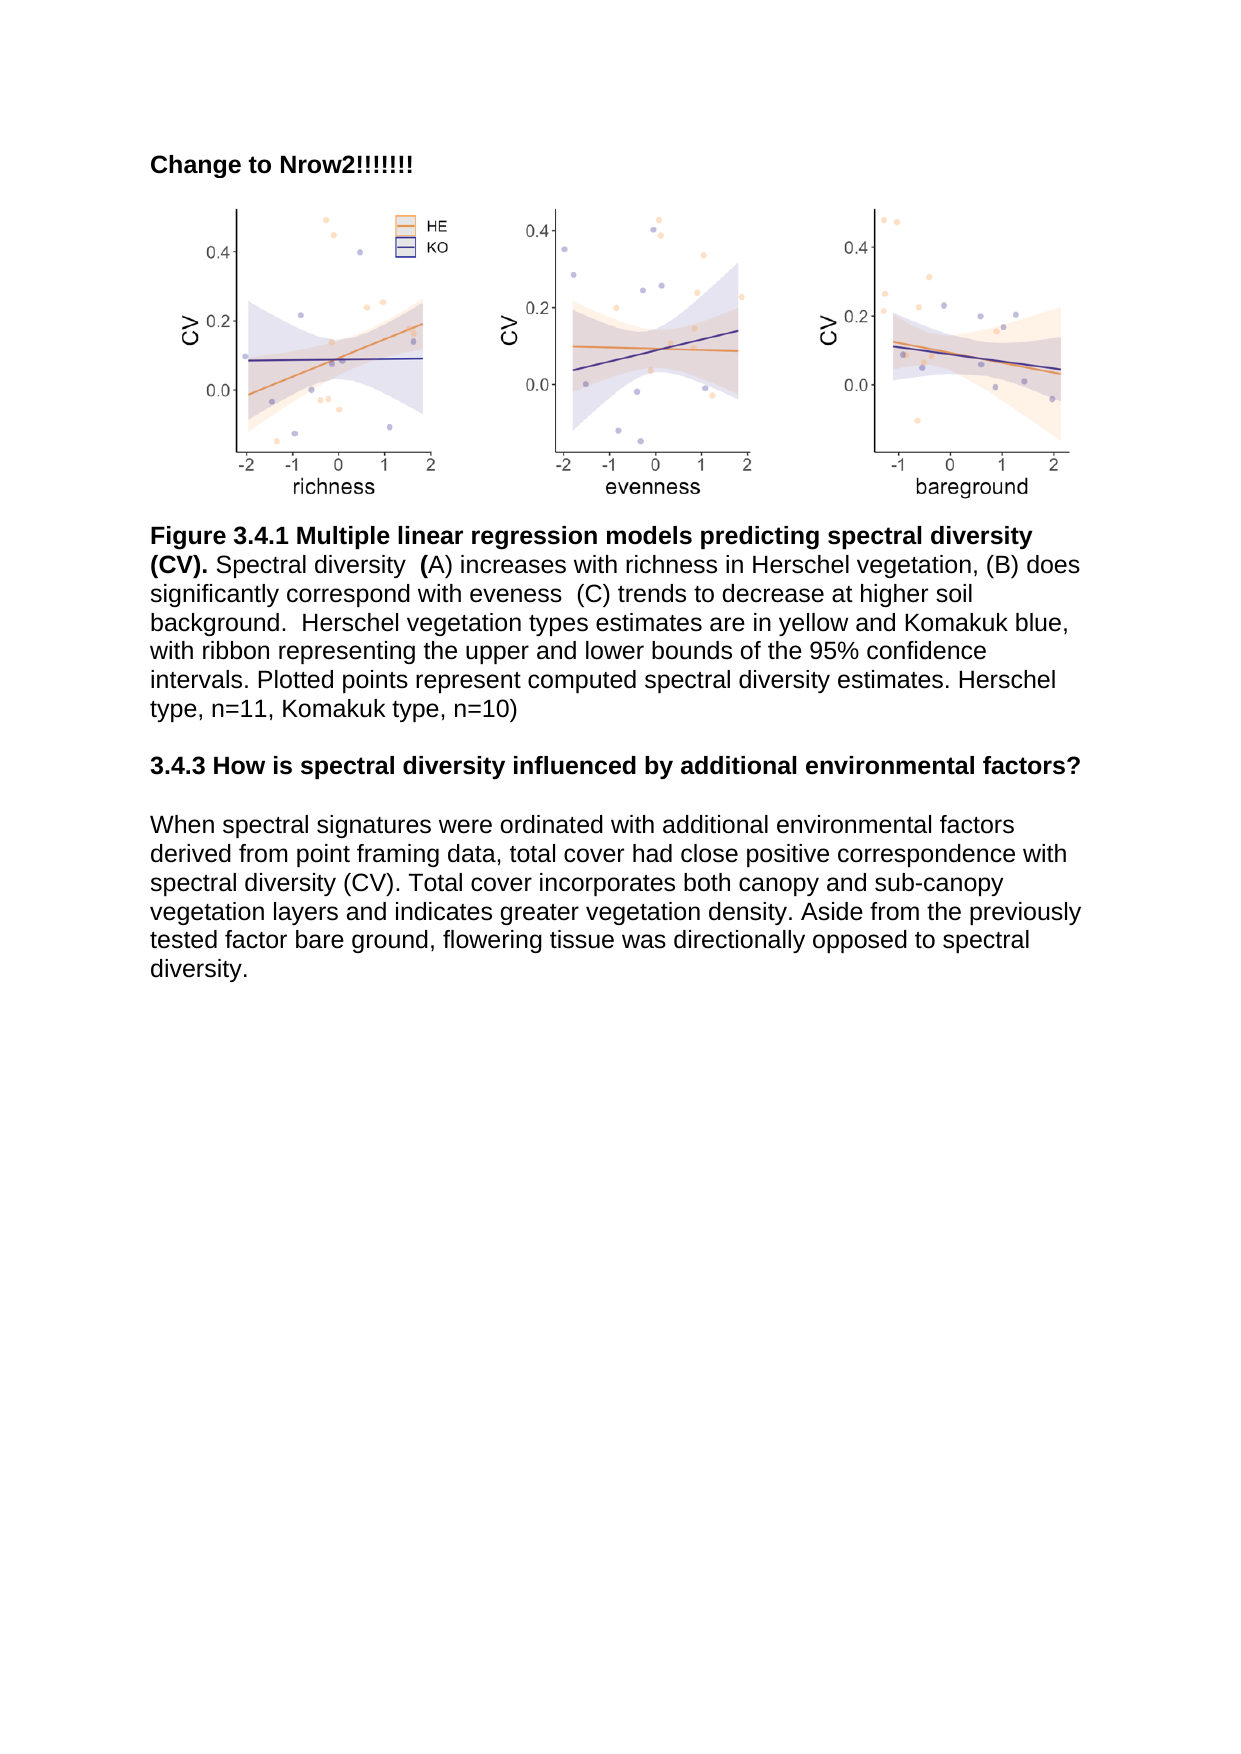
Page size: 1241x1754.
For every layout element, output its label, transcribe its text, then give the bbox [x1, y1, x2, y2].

text Figure 3.4.1 Multiple linear regression models predicting spectral diversity (CV). Spectral diversity (A) increases with richness in Herschel vegetation, (B) does significantly correspond with eveness (C) trends to decrease at higher soil background. Herschel vegetation types estimates are in yellow and Komakuk blue, with ribbon representing the upper and lower bounds of the 95% confidence intervals. Plotted points represent computed spectral diversity estimates. Herschel type, n=11, Komakuk type, n=10) [150, 522, 1090, 722]
text When spectral signatures were ordinated with additional environmental factors derived from point framing data, total cover had close positive correspondence with spectral diversity (CV). Total cover incorporates both canopy and sub-canopy vegetation layers and indicates greater vegetation density. Aside from the previously tested factor bare ground, flowering tissue was directionally opposed to spectral diversity. [150, 811, 1090, 983]
text Change to Nrow2!!!!!!! [150, 150, 1090, 178]
picture [150, 178, 1090, 522]
text 3.4.3 How is spectral diversity influenced by additional environmental factors? [150, 751, 1090, 780]
